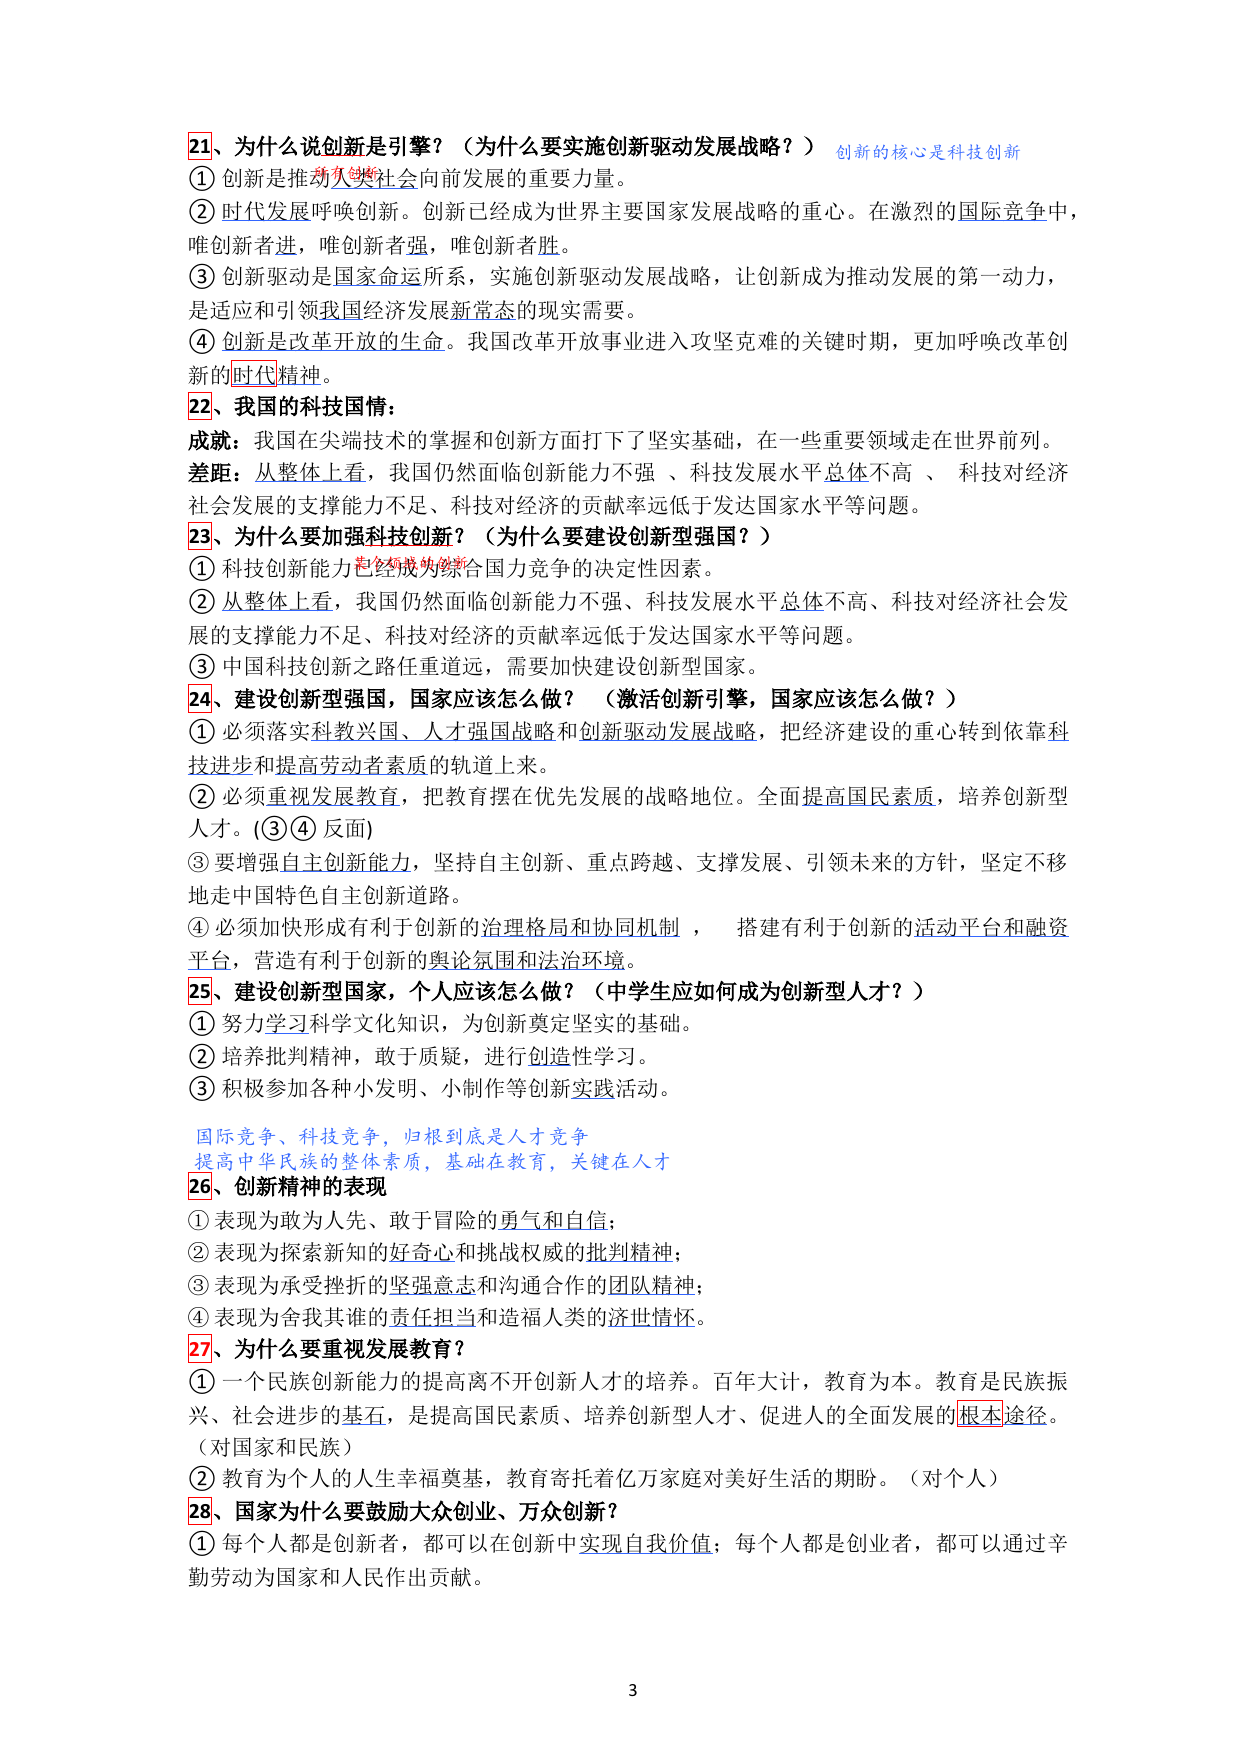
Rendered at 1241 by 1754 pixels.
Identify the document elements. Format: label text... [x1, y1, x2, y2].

text 成就：我国在尖端技术的掌握和创新方面打下了坚实基础，在一些重要领域走在世界前列。 [187, 422, 1069, 455]
text ②培养批判精神，敢于质疑，进行创造性学习。 [187, 1040, 1240, 1072]
text ②表现为探索新知的好奇心和挑战权威的批判精神； [187, 1235, 1069, 1267]
text 25、建设创新型国家，个人应该怎么做？（中学生应如何成为创新型人才？） [187, 975, 1069, 1007]
text ①必须落实科教兴国、人才强国战略和创新驱动发展战略，把经济建设的重心转到依靠科技进步和提高劳动者素质的轨道上来。 [187, 715, 1069, 780]
text ④创新是改革开放的生命。我国改革开放事业进入攻坚克难的关键时期，更加呼唤改革创新的时代精神。 [187, 325, 1069, 390]
text ③创新驱动是国家命运所系，实施创新驱动发展战略，让创新成为推动发展的第一动力，是适应和引领我国经济发展新常态的现实需要。 [187, 260, 1069, 325]
text ①表现为敢为人先、敢于冒险的勇气和自信； [187, 1202, 1069, 1235]
text 27、为什么要重视发展教育？ [187, 1332, 1069, 1365]
text ②教育为个人的人生幸福奠基，教育寄托着亿万家庭对美好生活的期盼。（对个人） [187, 1462, 1069, 1495]
text 差距：从整体上看，我国仍然面临创新能力不强 、科技发展水平总体不高 、 科技对经济社会发展的支撑能力不足、科技对经济的贡献率远低于发达国家水平等问题。 [187, 455, 1069, 520]
text 22、我国的科技国情： [187, 390, 1069, 422]
text 28、国家为什么要鼓励大众创业、万众创新？ [187, 1495, 1069, 1527]
text 21、为什么说创新是引擎？（为什么要实施创新驱动发展战略？） [187, 130, 1069, 162]
text ①一个民族创新能力的提高离不开创新人才的培养。百年大计，教育为本。教育是民族振兴、社会进步的基石，是提高国民素质、培养创新型人才、促进人的全面发展的根本途径。（对国家和民族） [187, 1365, 1069, 1462]
text ②时代发展呼唤创新。创新已经成为世界主要国家发展战略的重心。在激烈的国际竞争中，唯创新者进，唯创新者强，唯创新者胜。 [187, 195, 1069, 260]
text ①努力学习科学文化知识，为创新奠定坚实的基础。 [187, 1007, 1232, 1040]
text ①每个人都是创新者，都可以在创新中实现自我价值；每个人都是创业者，都可以通过辛勤劳动为国家和人民作出贡献。 [187, 1527, 1069, 1592]
text ③表现为承受挫折的坚强意志和沟通合作的团队精神； [187, 1267, 1069, 1300]
text ①科技创新能力已经成为综合国力竞争的决定性因素。 [187, 552, 1069, 585]
text ④必须加快形成有利于创新的治理格局和协同机制 ， 搭建有利于创新的活动平台和融资平台，营造有利于创新的舆论氛围和法治环境。 [187, 910, 1069, 975]
text ④表现为舍我其谁的责任担当和造福人类的济世情怀。 [187, 1300, 1069, 1332]
text ③要增强自主创新能力，坚持自主创新、重点跨越、支撑发展、引领未来的方针，坚定不移地走中国特色自主创新道路。 [187, 845, 1069, 910]
text ②从整体上看，我国仍然面临创新能力不强、科技发展水平总体不高、科技对经济社会发展的支撑能力不足、科技对经济的贡献率远低于发达国家水平等问题。 [187, 585, 1069, 650]
text ③中国科技创新之路任重道远，需要加快建设创新型国家。 [187, 650, 1069, 682]
text ②必须重视发展教育，把教育摆在优先发展的战略地位。全面提高国民素质，培养创新型人才。(③④反面) [187, 780, 1069, 845]
text ①创新是推动人类社会向前发展的重要力量。 [187, 162, 1069, 195]
text 26、创新精神的表现 [187, 1170, 1069, 1202]
text ③积极参加各种小发明、小制作等创新实践活动。 [187, 1072, 1240, 1105]
text 23、为什么要加强科技创新？（为什么要建设创新型强国？） [187, 520, 1069, 552]
text 24、建设创新型强国，国家应该怎么做？ （激活创新引擎，国家应该怎么做？） [187, 682, 1069, 715]
